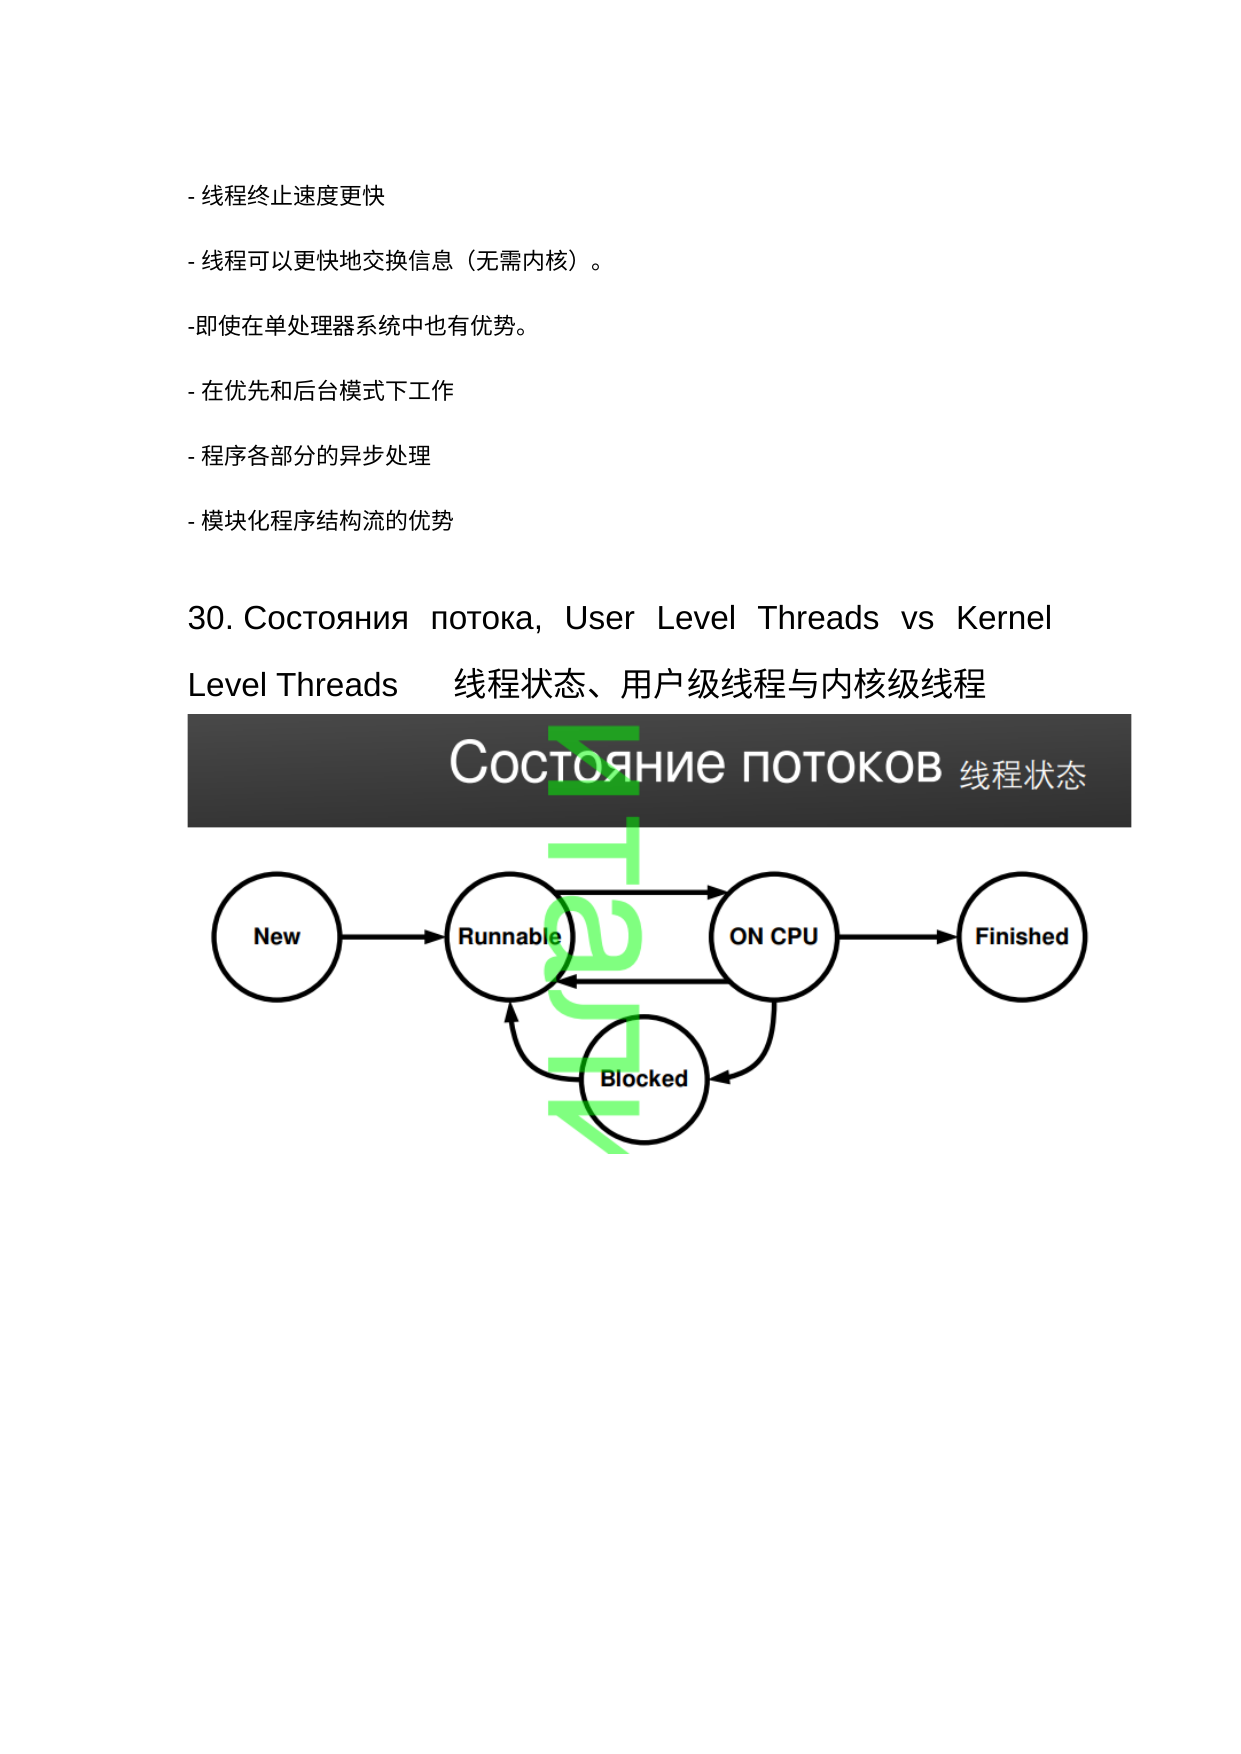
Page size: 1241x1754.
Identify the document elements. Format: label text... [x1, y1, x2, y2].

list - 模块化程序结构流的优势 [187, 487, 1053, 552]
picture [187, 714, 1132, 1154]
list - 线程可以更快地交换信息（无需内核）。 [187, 227, 1053, 292]
list -即使在单处理器系统中也有优势。 [187, 292, 1053, 357]
list Состояния потока, User Level Threads vs Kernel Level Threads 线程状态、用户级线程与内核级线程 [187, 584, 1053, 714]
list - 线程终止速度更快 [187, 162, 1053, 227]
list - 程序各部分的异步处理 [187, 422, 1053, 487]
list - 在优先和后台模式下工作 [187, 357, 1053, 422]
